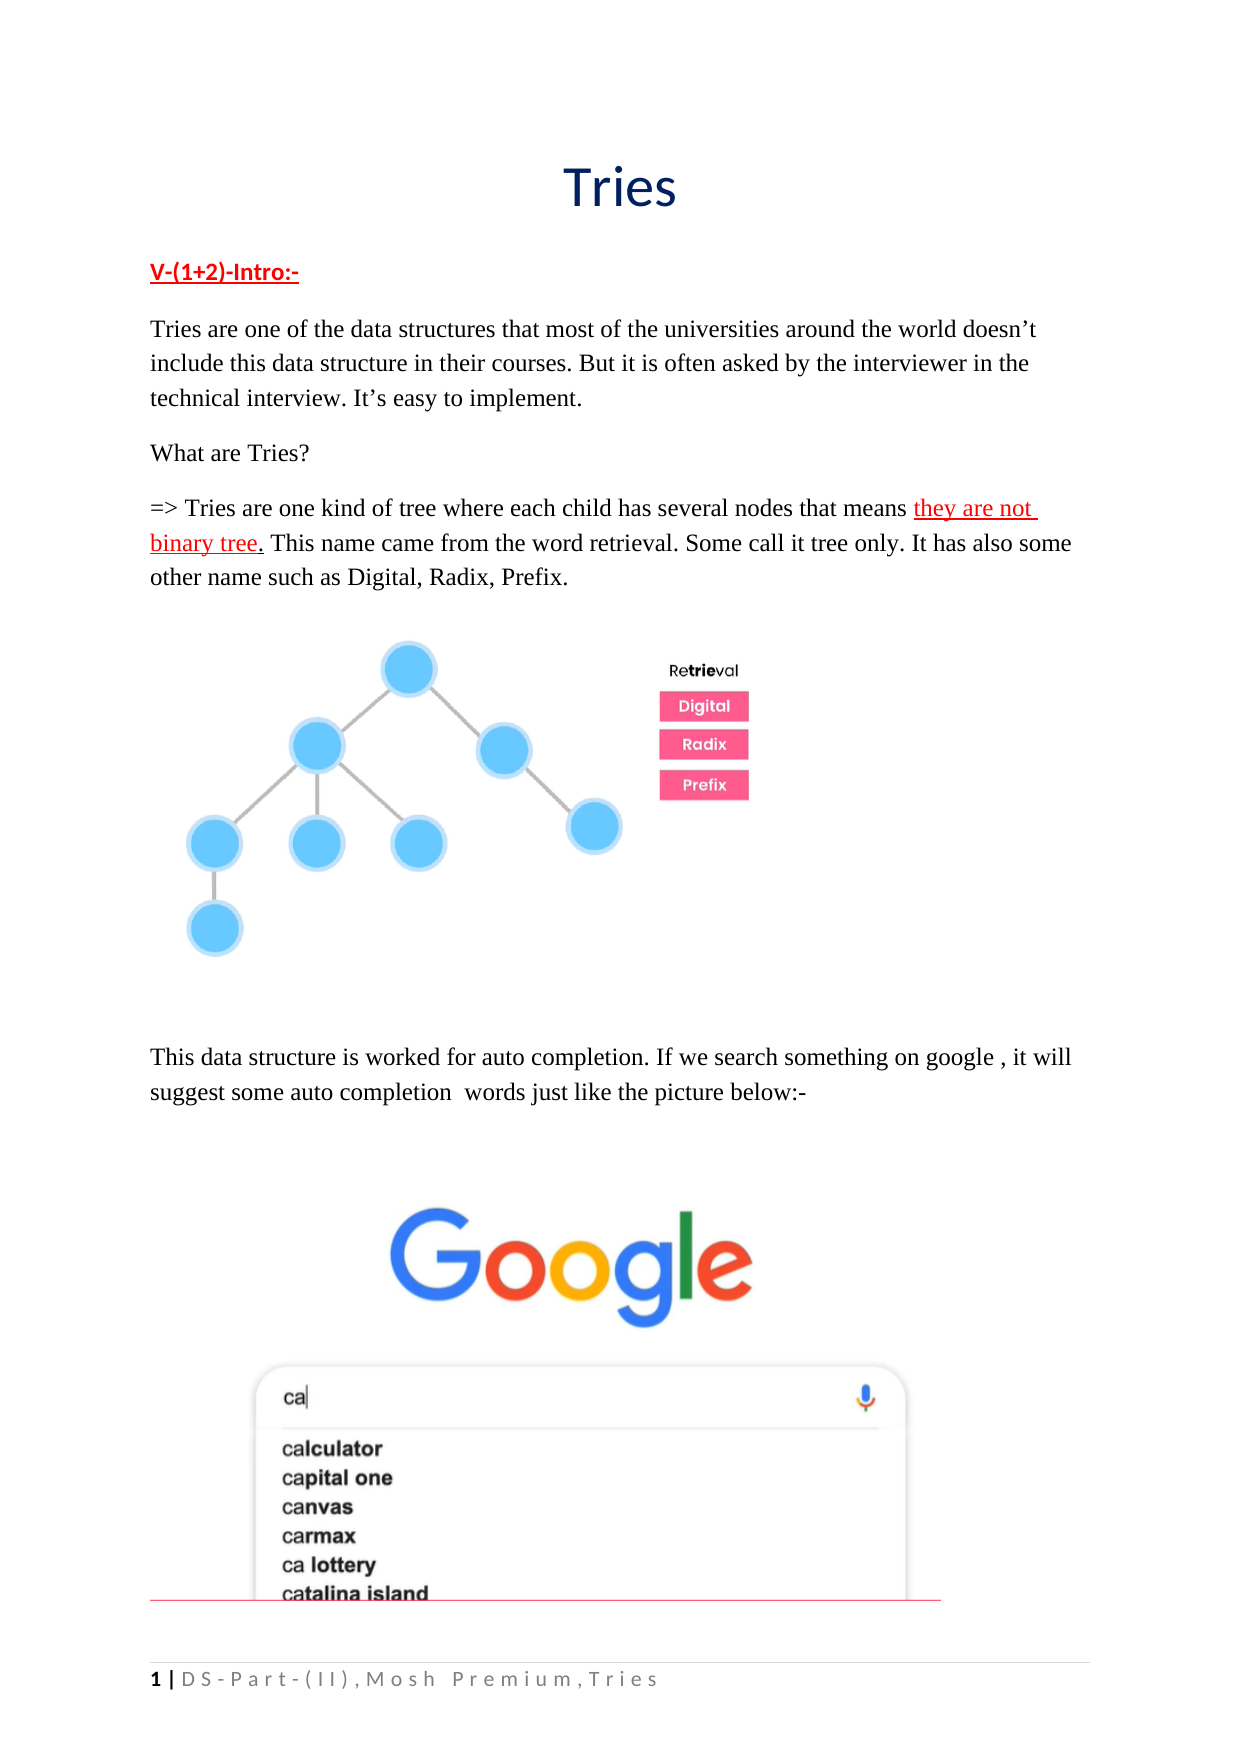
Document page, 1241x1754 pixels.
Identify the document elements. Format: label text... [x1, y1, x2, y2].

text What are Tries? [150, 438, 1090, 467]
text => Tries are one kind of tree where each child has several nodes that means they are not binary tree. This name came from the word retrieval. Some call it tree only. It has also some other name such as Digital, Radix, Prefix. [150, 493, 1090, 591]
text Tries are one of the data structures that most of the universities around the world doesn’t include this data structure in their courses. But it is often asked by the interviewer in the technical interview. It’s easy to implement. [150, 314, 1090, 411]
text This data structure is worked for auto completion. If we search something on google , it will suggest some auto completion words just like the picture below:- [150, 1042, 1090, 1105]
text V-(1+2)-Intro:- [150, 256, 1090, 287]
text Tries [150, 150, 1090, 221]
